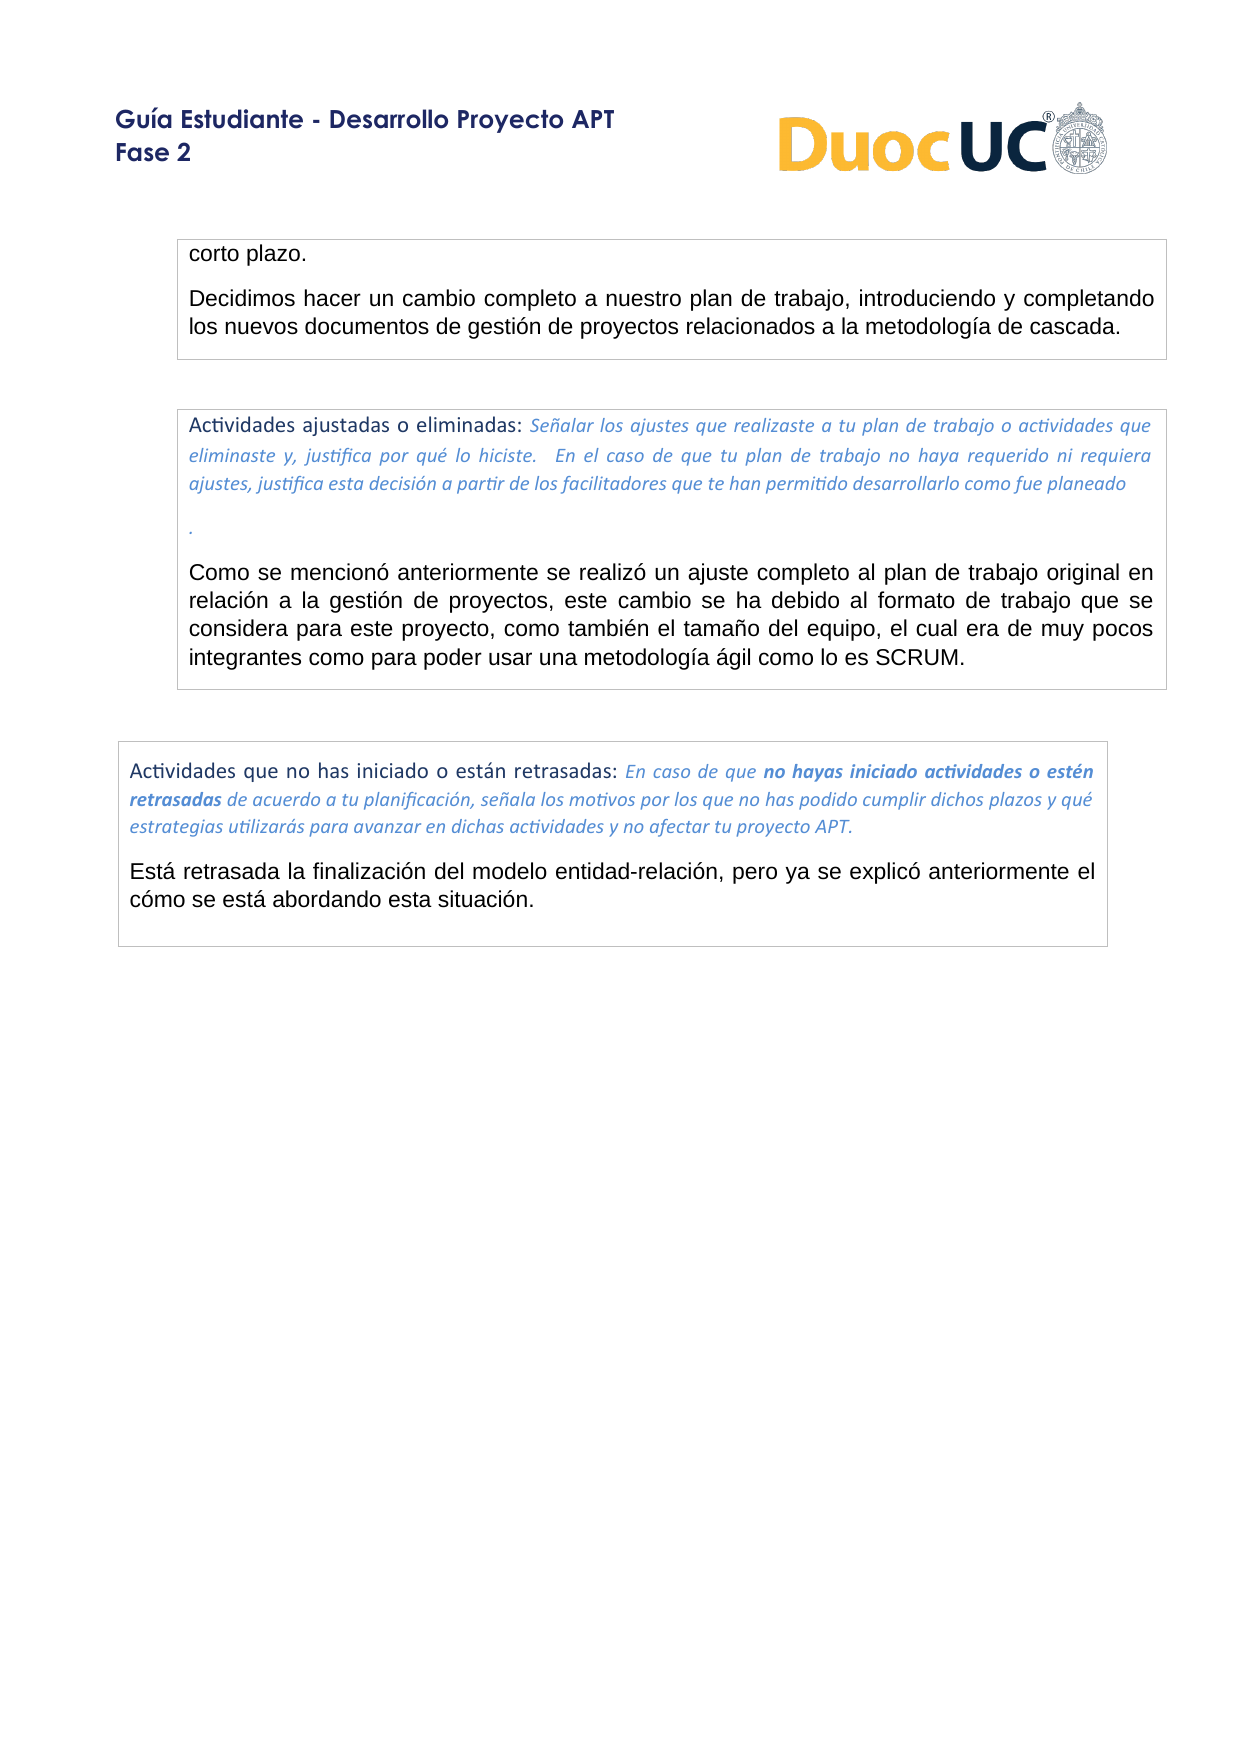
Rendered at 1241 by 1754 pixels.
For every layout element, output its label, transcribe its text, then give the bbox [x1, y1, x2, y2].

table_header Actividades que no has iniciado o están retrasadas: En caso de que no hayas iniciado actividades o estén retrasadas de acuerdo a tu planificación, señala los motivos por los que no has podido cumplir dichos plazos y qué estrategias utilizarás para avanzar en dichas actividades y no afectar tu proyecto APT. Está retrasada la finalización del modelo entidad-relación, pero ya se explicó anteriormente el cómo se está abordando esta situación. [119, 742, 1107, 946]
table_header Actividades ajustadas o eliminadas: Señalar los ajustes que realizaste a tu plan de trabajo o actividades que eliminaste y, justifica por qué lo hiciste. En el caso de que tu plan de trabajo no haya requerido ni requiera ajustes, justifica esta decisión a partir de los facilitadores que te han permitido desarrollarlo como fue planeado . Como se mencionó anteriormente se realizó un ajuste completo al plan de trabajo original en relación a la gestión de proyectos, este cambio se ha debido al formato de trabajo que se considera para este proyecto, como también el tamaño del equipo, el cual era de muy pocos integrantes como para poder usar una metodología ágil como lo es SCRUM. [178, 410, 1166, 689]
picture [779, 102, 1107, 174]
